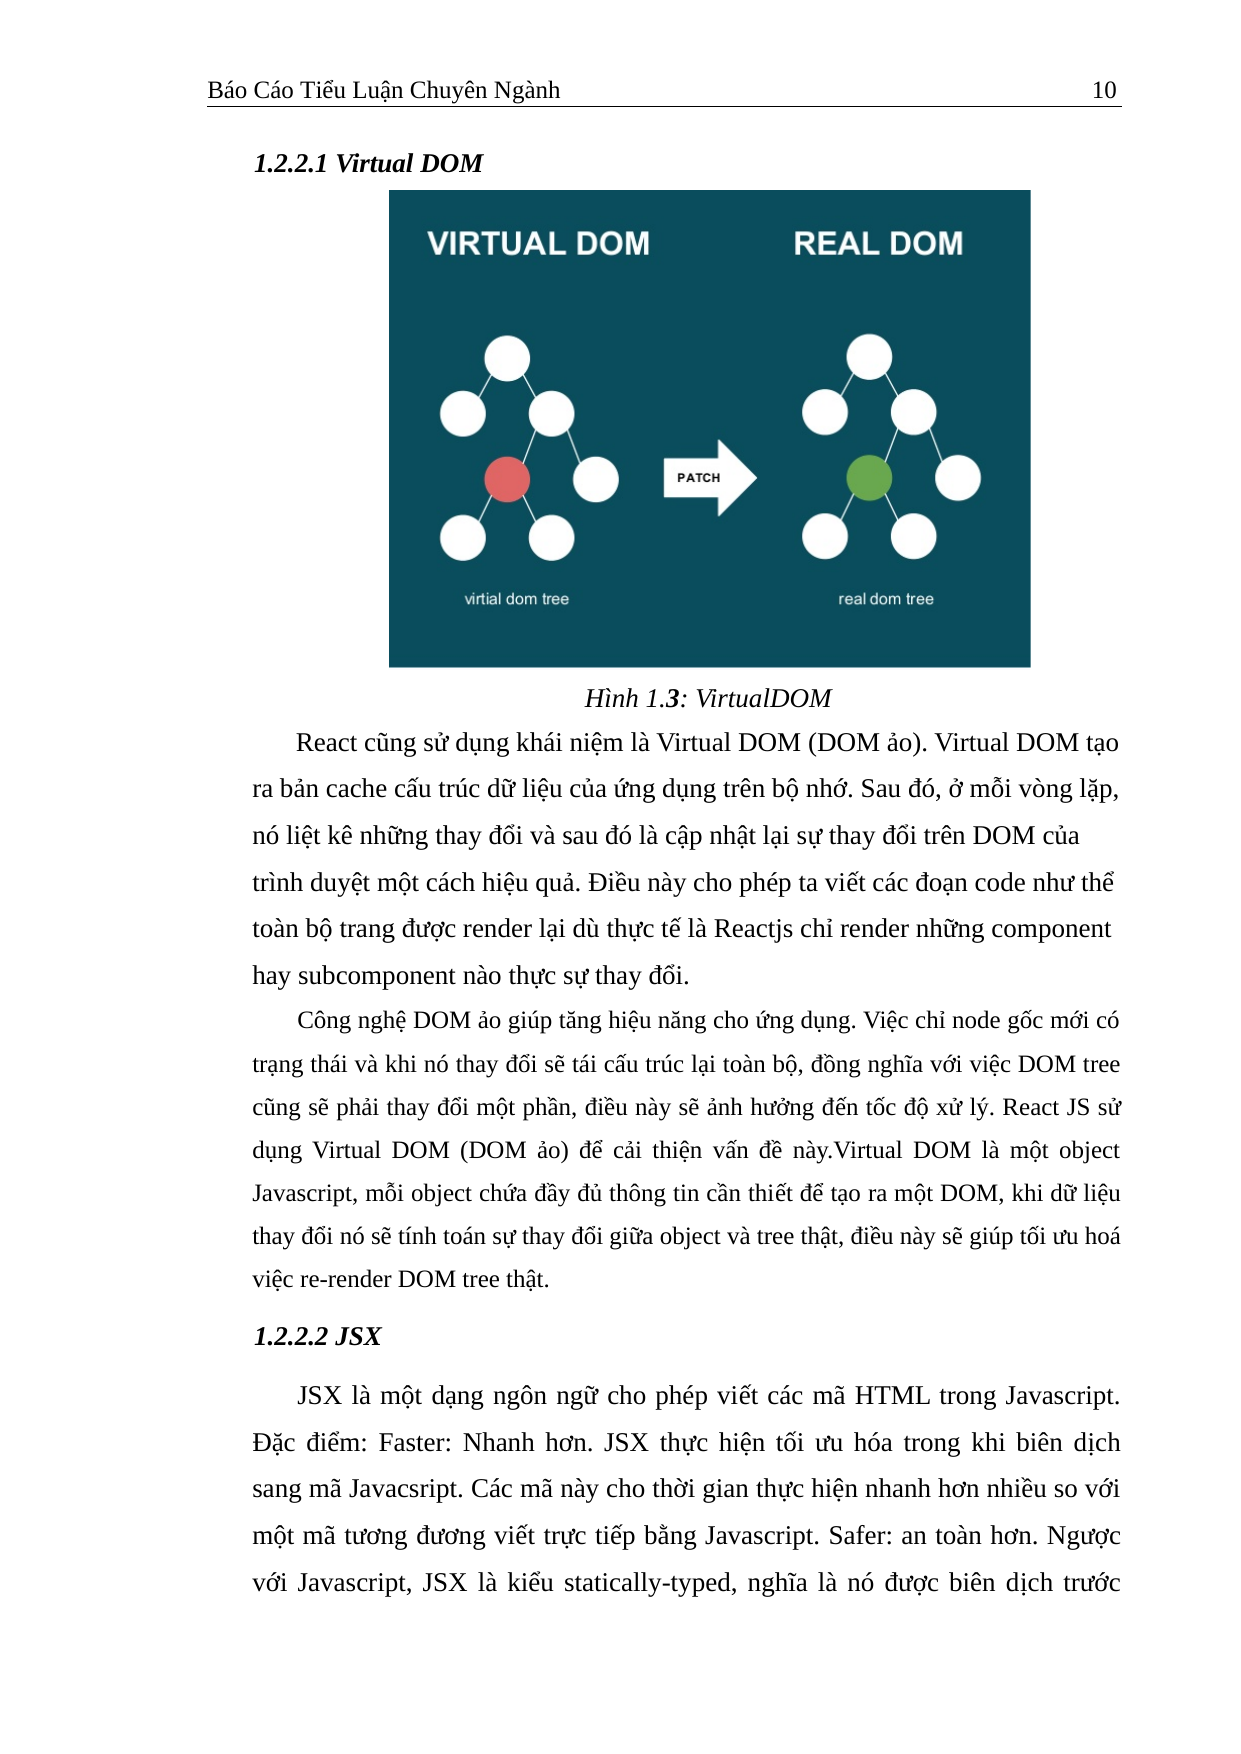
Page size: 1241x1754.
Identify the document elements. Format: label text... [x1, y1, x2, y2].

text Hình 1.3: VirtualDOM [252, 682, 1122, 713]
text Công nghệ DOM ảo giúp tăng hiệu năng cho ứng dụng. Việc chỉ node gốc mới có trạng thái và khi nó thay đổi sẽ tái cấu trúc lại toàn bộ, đồng nghĩa với việc DOM tree cũng sẽ phải thay đổi một phần, điều này sẽ ảnh hưởng đến tốc độ xử lý. React JS sử dụng Virtual DOM (DOM ảo) để cải thiện vấn đề này.Virtual DOM là một object Javascript, mỗi object chứa đầy đủ thông tin cần thiết để tạo ra một DOM, khi dữ liệu thay đổi nó sẽ tính toán sự thay đổi giữa object và tree thật, điều này sẽ giúp tối ưu hoá việc re-render DOM tree thật. [252, 1006, 1122, 1293]
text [252, 1379, 1122, 1597]
subtitle 1.2.2.1 Virtual DOM [207, 147, 1122, 178]
picture [388, 190, 1031, 670]
subtitle 1.2.2.2 JSX [207, 1320, 1122, 1351]
text React cũng sử dụng khái niệm là Virtual DOM (DOM ảo). Virtual DOM tạo ra bản cache cấu trúc dữ liệu của ứng dụng trên bộ nhớ. Sau đó, ở mỗi vòng lặp, nó liệt kê những thay đổi và sau đó là cập nhật lại sự thay đổi trên DOM của trình duyệt một cách hiệu quả. Điều này cho phép ta viết các đoạn code như thể toàn bộ trang được render lại dù thực tế là Reactjs chỉ render những component hay subcomponent nào thực sự thay đổi. [252, 726, 1122, 990]
